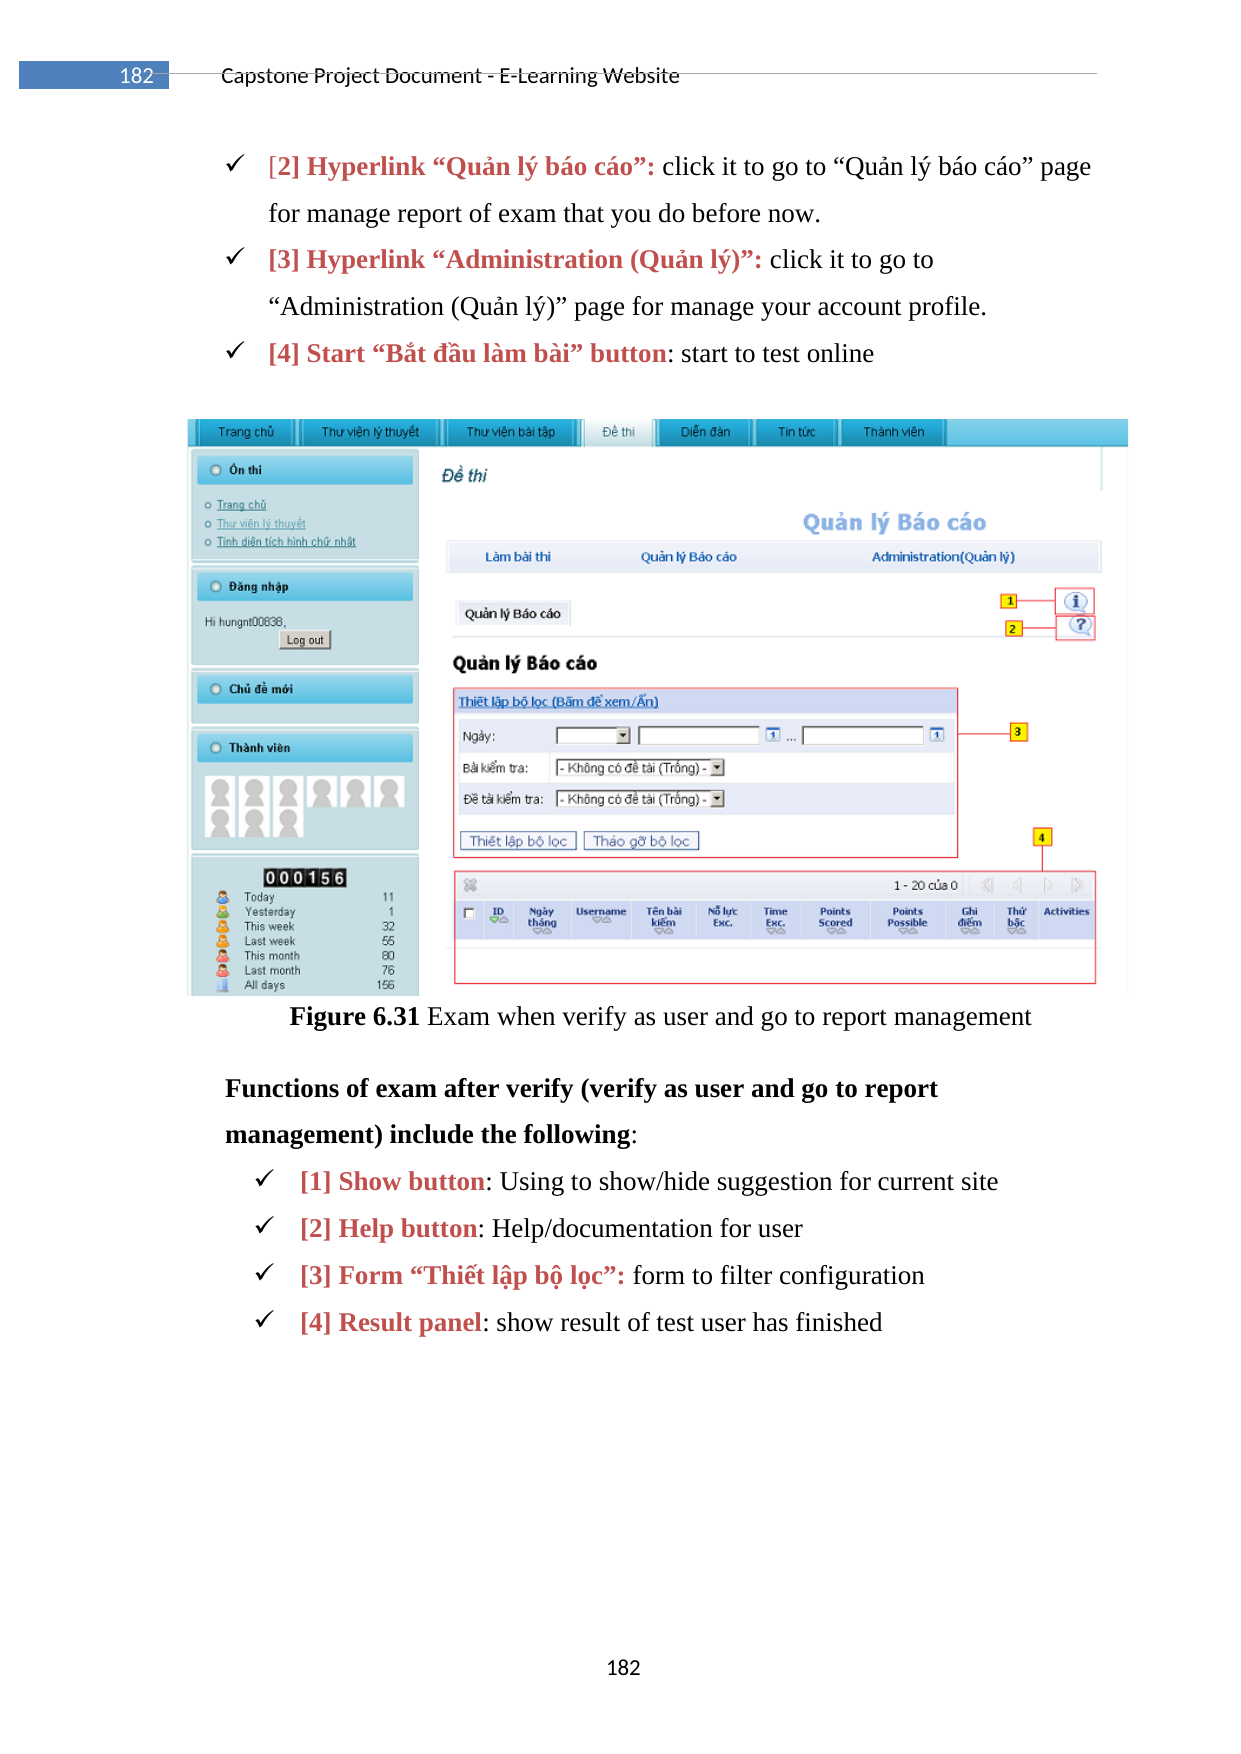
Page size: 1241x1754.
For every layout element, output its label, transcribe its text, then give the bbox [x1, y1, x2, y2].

list [4] Result panel: show result of test user has finished [253, 1306, 1097, 1337]
list [2] Help button: Help/documentation for user [253, 1212, 1097, 1243]
list Figure 6.31 Exam when verify as user and go to report management [225, 1000, 1097, 1031]
list [2] Hyperlink “Quản lý báo cáo”: click it to go to “Quản lý báo cáo” page for manage report of exam that you do before now. [224, 150, 1097, 228]
list Functions of exam after verify (verify as user and go to report management) include the following: [225, 1072, 1097, 1149]
list [3] Hyperlink “Administration (Quản lý)”: click it to go to “Administration (Quản lý)” page for manage your account profile. [224, 243, 1097, 321]
picture [187, 419, 1129, 996]
list [1] Show button: Using to show/hide suggestion for current site [253, 1165, 1097, 1196]
list [4] Start “Bắt đầu làm bài” button: start to test online [224, 337, 1097, 368]
list [3] Form “Thiết lập bộ lọc”: form to filter configuration [253, 1259, 1097, 1290]
